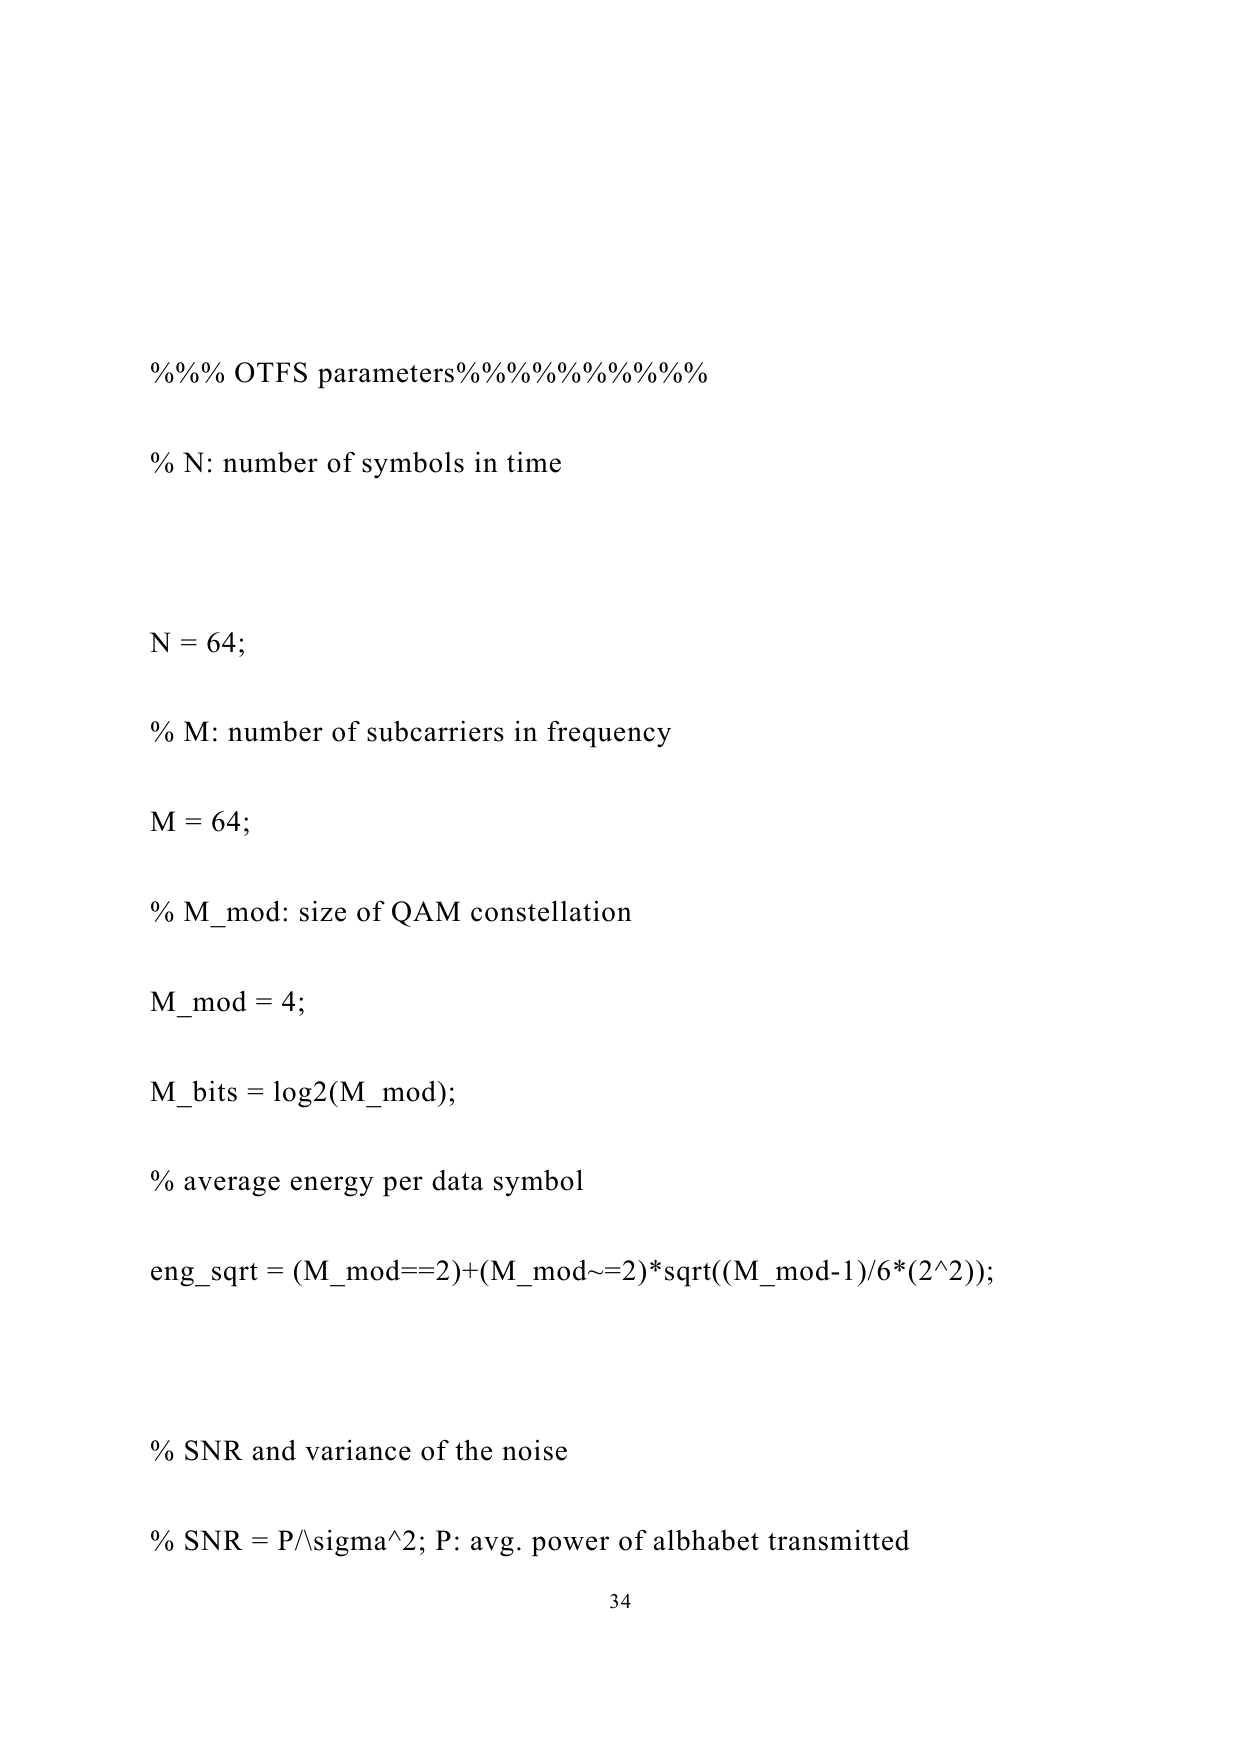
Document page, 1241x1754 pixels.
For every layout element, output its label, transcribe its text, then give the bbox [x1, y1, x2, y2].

text % M_mod: size of QAM constellation [150, 894, 1090, 928]
text % SNR = P/\sigma^2; P: avg. power of albhabet transmitted [150, 1523, 1090, 1556]
text %%% OTFS parameters%%%%%%%%%% [150, 355, 1090, 389]
text M_bits = log2(M_mod); [150, 1074, 1090, 1107]
text % N: number of symbols in time [150, 445, 1090, 479]
text % M: number of subcarriers in frequency [150, 714, 1090, 748]
text % average energy per data symbol [150, 1163, 1090, 1197]
text M_mod = 4; [150, 984, 1090, 1017]
text eng_sqrt = (M_mod==2)+(M_mod~=2)*sqrt((M_mod-1)/6*(2^2)); [150, 1253, 1090, 1287]
text M = 64; [150, 804, 1090, 838]
text N = 64; [150, 625, 1090, 658]
text % SNR and variance of the noise [150, 1433, 1090, 1466]
